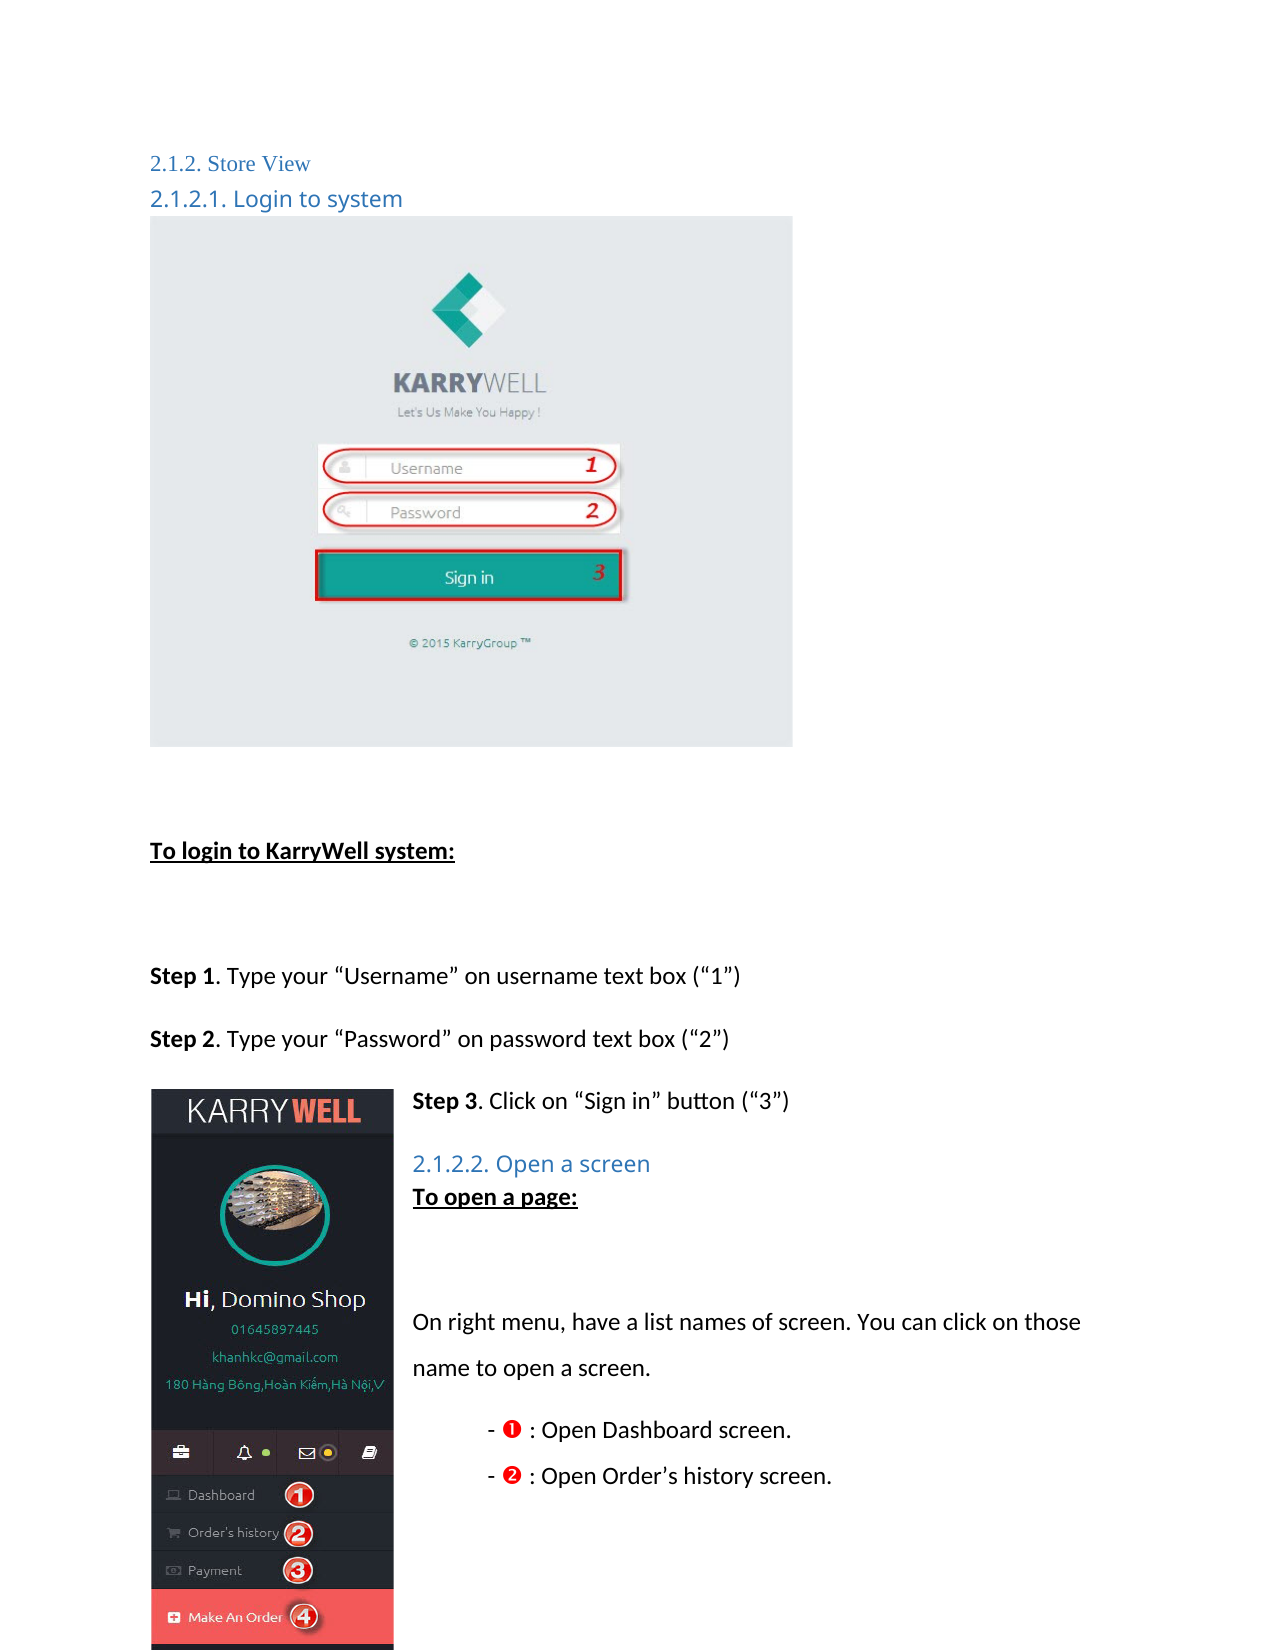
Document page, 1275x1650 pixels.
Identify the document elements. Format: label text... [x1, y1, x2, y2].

list - : Open Dashboard screen. [393, 1414, 1125, 1445]
text On right menu, have a list names of screen. You can click on those name to open a screen. [393, 1306, 1125, 1382]
picture [150, 1089, 393, 1648]
text Step 1. Type your “Username” on username text box (“1”) [150, 960, 1125, 991]
subtitle 2.1.2.1. Login to system [150, 183, 1125, 214]
text To open a page: [393, 1181, 1125, 1212]
subtitle 2.1.2.2. Open a screen [393, 1147, 1125, 1179]
subtitle 2.1.2. Store View [150, 150, 1125, 176]
text Step 3. Click on “Sign in” button (“3”) [150, 1085, 1125, 1116]
list - : Open Order’s history screen. [393, 1460, 1125, 1490]
text To login to KarryWell system: [150, 836, 1125, 866]
picture [150, 216, 793, 747]
text Step 2. Type your “Password” on password text box (“2”) [150, 1023, 1125, 1053]
